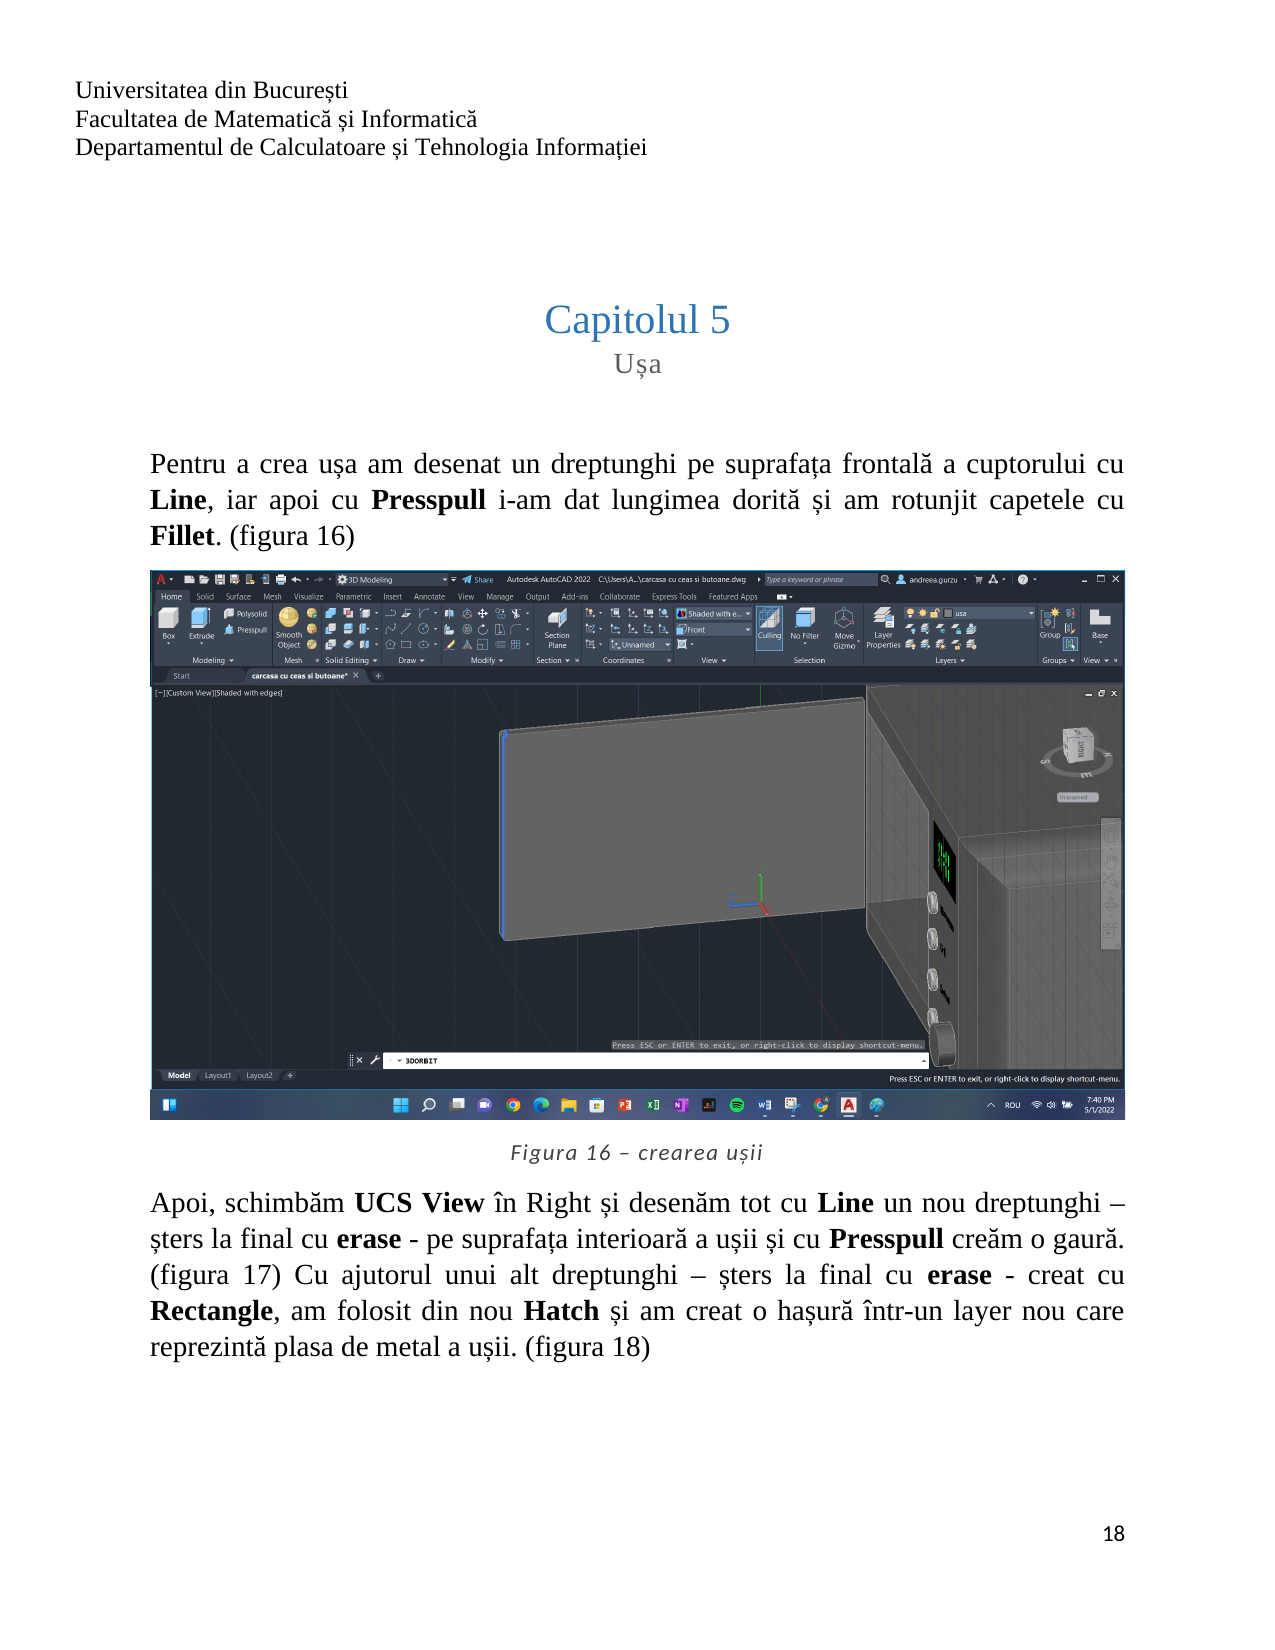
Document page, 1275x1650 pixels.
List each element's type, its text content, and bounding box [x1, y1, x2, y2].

text Apoi, schimbăm UCS View în Right și desenăm tot cu Line un nou dreptunghi – șters la final cu erase - pe suprafața interioară a ușii și cu Presspull creăm o gaură. (figura 17) Cu ajutorul unui alt dreptunghi – șters la final cu erase - creat cu Rectangle, am folosit din nou Hatch și am creat o hașură într-un layer nou care reprezintă plasa de metal a ușii. (figura 18) [150, 1185, 1125, 1363]
subtitle Ușa [150, 346, 1125, 379]
picture [150, 570, 1125, 1120]
subtitle Capitolul 5 [150, 294, 1125, 342]
subtitle Figura 16 – crearea ușii [150, 1138, 1125, 1166]
text Pentru a crea ușa am desenat un dreptunghi pe suprafața frontală a cuptorului cu Line, iar apoi cu Presspull i-am dat lungimea dorită și am rotunjit capetele cu Fillet. (figura 16) [150, 446, 1125, 552]
